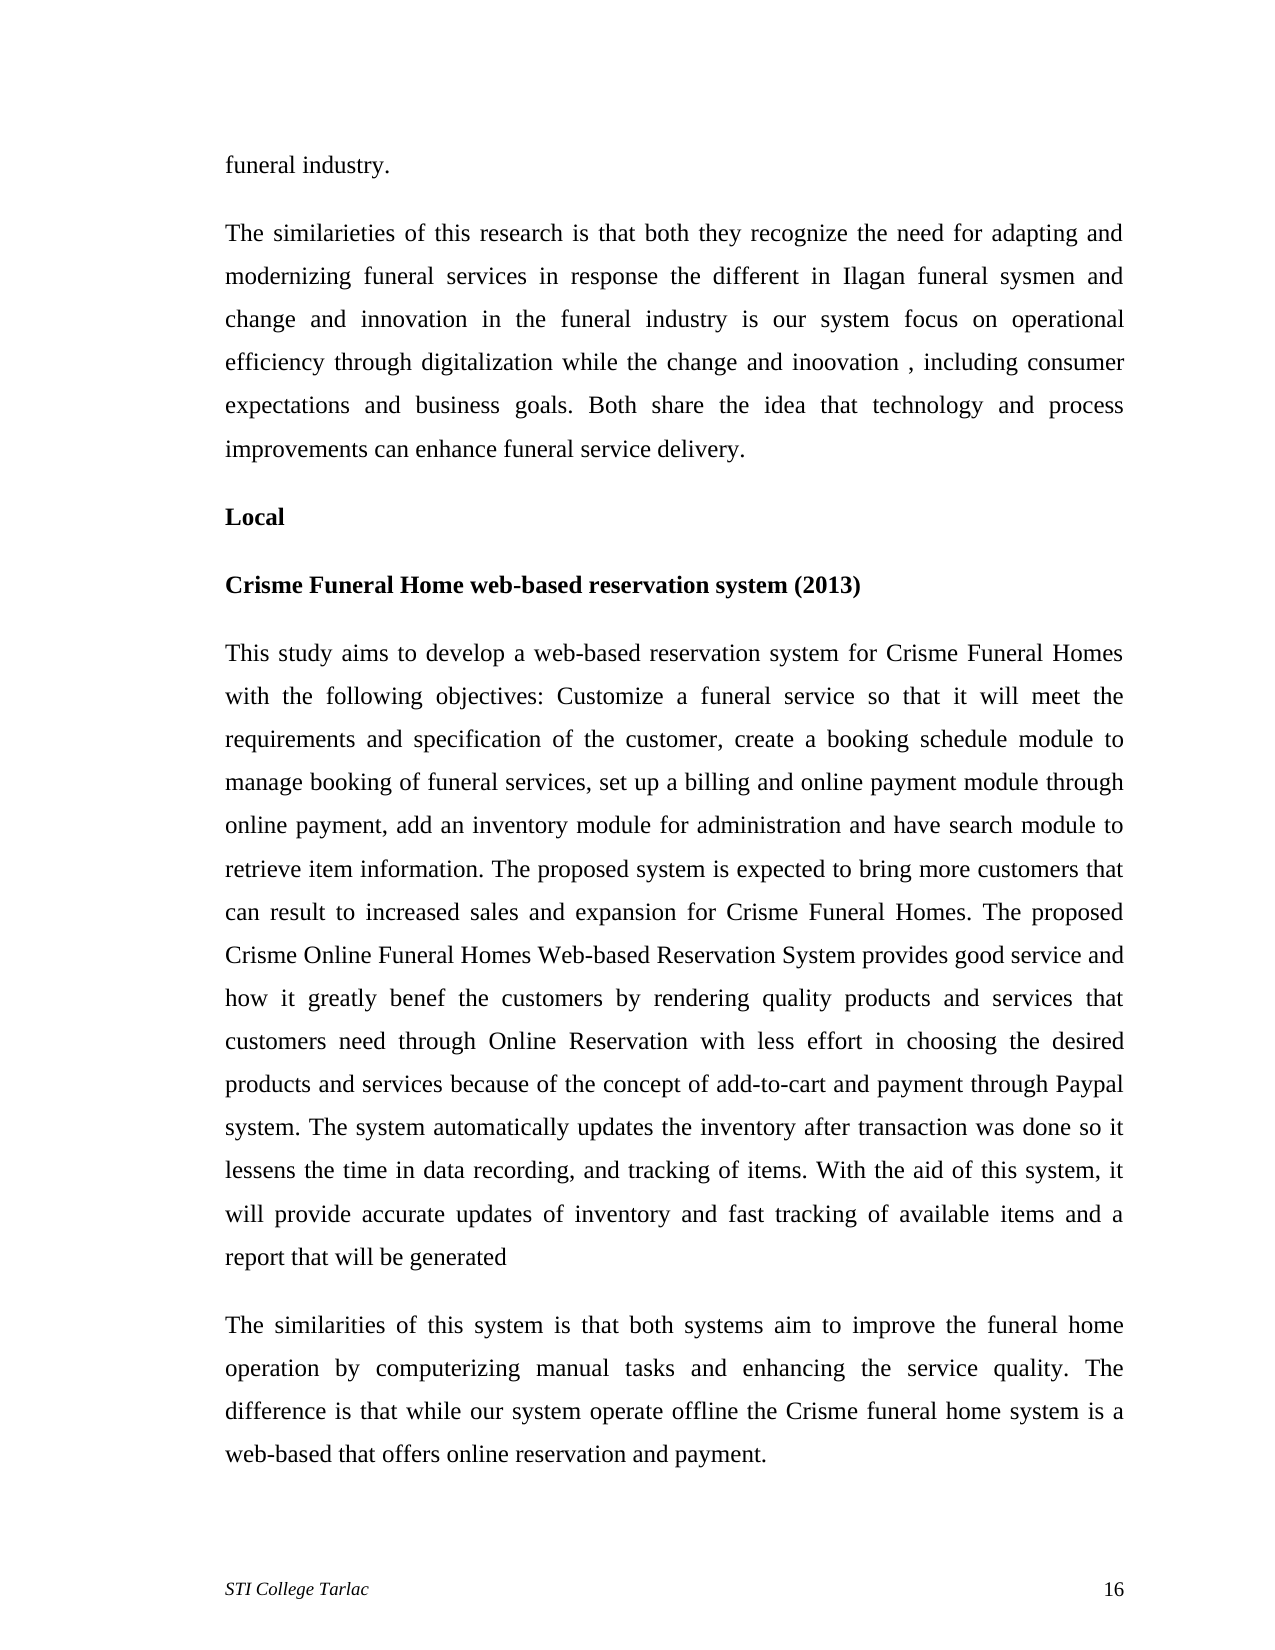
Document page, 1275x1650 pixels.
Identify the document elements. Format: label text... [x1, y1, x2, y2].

text The similarities of this system is that both systems aim to improve the funeral home operation by computerizing manual tasks and enhancing the service quality. The difference is that while our system operate offline the Crisme funeral home system is a web-based that offers online reservation and payment. [225, 1310, 1125, 1468]
text This study aims to develop a web-based reservation system for Crisme Funeral Homes with the following objectives: Customize a funeral service so that it will meet the requirements and specification of the customer, create a booking schedule module to manage booking of funeral services, set up a billing and online payment module through online payment, add an inventory module for administration and have search module to retrieve item information. The proposed system is expected to bring more customers that can result to increased sales and expansion for Crisme Funeral Homes. The proposed Crisme Online Funeral Homes Web-based Reservation System provides good service and how it greatly benef the customers by rendering quality products and services that customers need through Online Reservation with less effort in choosing the desired products and services because of the concept of add-to-cart and payment through Paypal system. The system automatically updates the inventory after transaction was done so it lessens the time in data recording, and tracking of items. With the aid of this system, it will provide accurate updates of inventory and fast tracking of available items and a report that will be generated [225, 638, 1125, 1271]
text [225, 150, 1125, 179]
text The similarieties of this research is that both they recognize the need for adapting and modernizing funeral services in response the different in Ilagan funeral sysmen and change and innovation in the funeral industry is our system focus on operational efficiency through digitalization while the change and inoovation , including consumer expectations and business goals. Both share the idea that technology and process improvements can enhance funeral service delivery. [225, 218, 1125, 462]
text Crisme Funeral Home web-based reservation system (2013) [225, 570, 1125, 599]
text Local [225, 502, 1125, 531]
